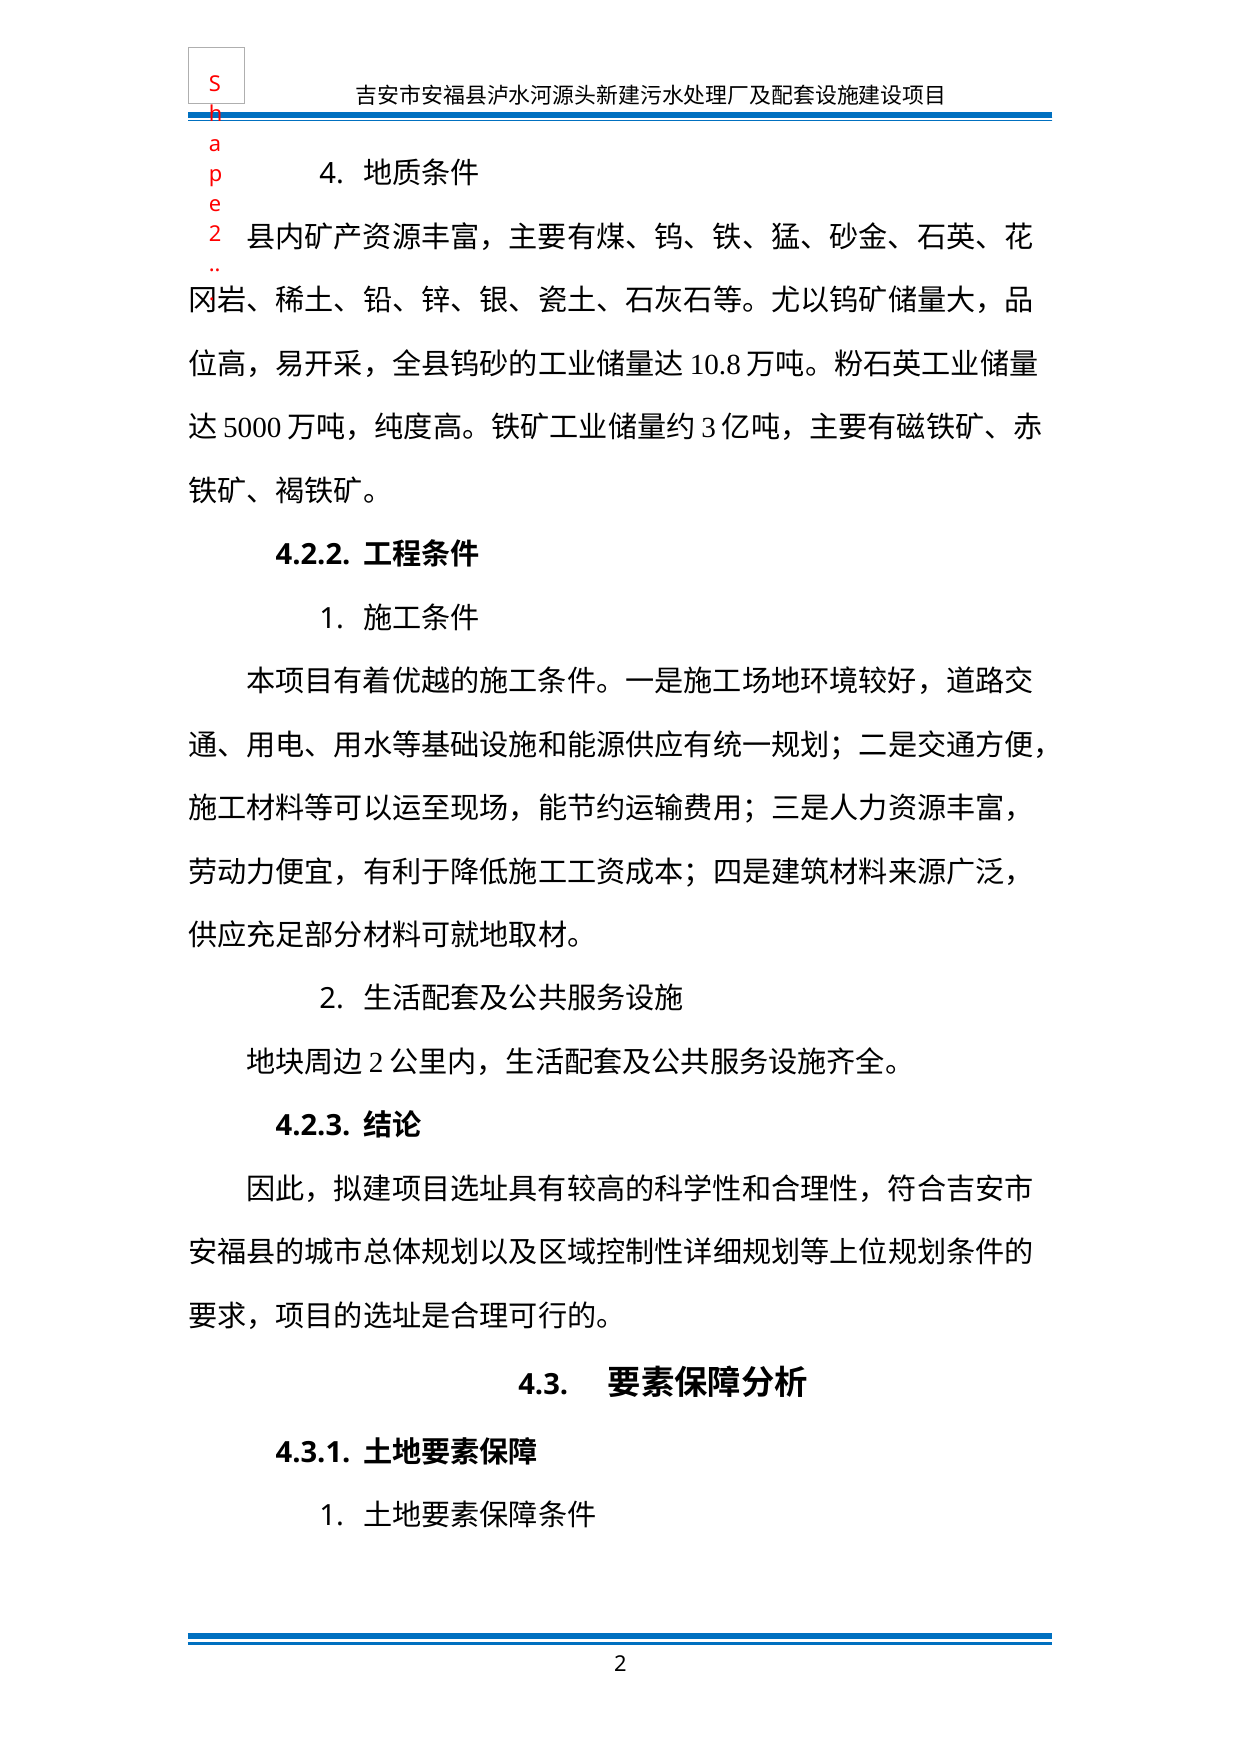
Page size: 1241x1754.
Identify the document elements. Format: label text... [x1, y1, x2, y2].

list 土地要素保障条件 [319, 1492, 1052, 1534]
text 本项目有着优越的施工条件。一是施工场地环境较好，道路交通、用电、用水等基础设施和能源供应有统一规划；二是交通方便，施工材料等可以运至现场，能节约运输费用；三是人力资源丰富，劳动力便宜，有利于降低施工工资成本；四是建筑材料来源广泛，供应充足部分材料可就地取材。 [188, 658, 1052, 954]
text 县内矿产资源丰富，主要有煤、钨、铁、猛、砂金、石英、花冈岩、稀土、铅、锌、银、瓷土、石灰石等。尤以钨矿储量大，品位高，易开采，全县钨砂的工业储量达10.8万吨。粉石英工业储量达5000万吨，纯度高。铁矿工业储量约3亿吨，主要有磁铁矿、赤铁矿、褐铁矿。 [188, 213, 1052, 509]
list 土地要素保障 [275, 1428, 1052, 1471]
list 结论 [275, 1102, 1052, 1144]
text 因此，拟建项目选址具有较高的科学性和合理性，符合吉安市安福县的城市总体规划以及区域控制性详细规划等上位规划条件的要求，项目的选址是合理可行的。 [188, 1166, 1052, 1335]
list 地质条件 [319, 150, 1052, 192]
subtitle 要素保障分析 [232, 1356, 1052, 1404]
list 生活配套及公共服务设施 [319, 975, 1052, 1017]
list 工程条件 [275, 531, 1052, 573]
text 地块周边2公里内，生活配套及公共服务设施齐全。 [188, 1038, 1052, 1081]
list 施工条件 [319, 594, 1052, 637]
